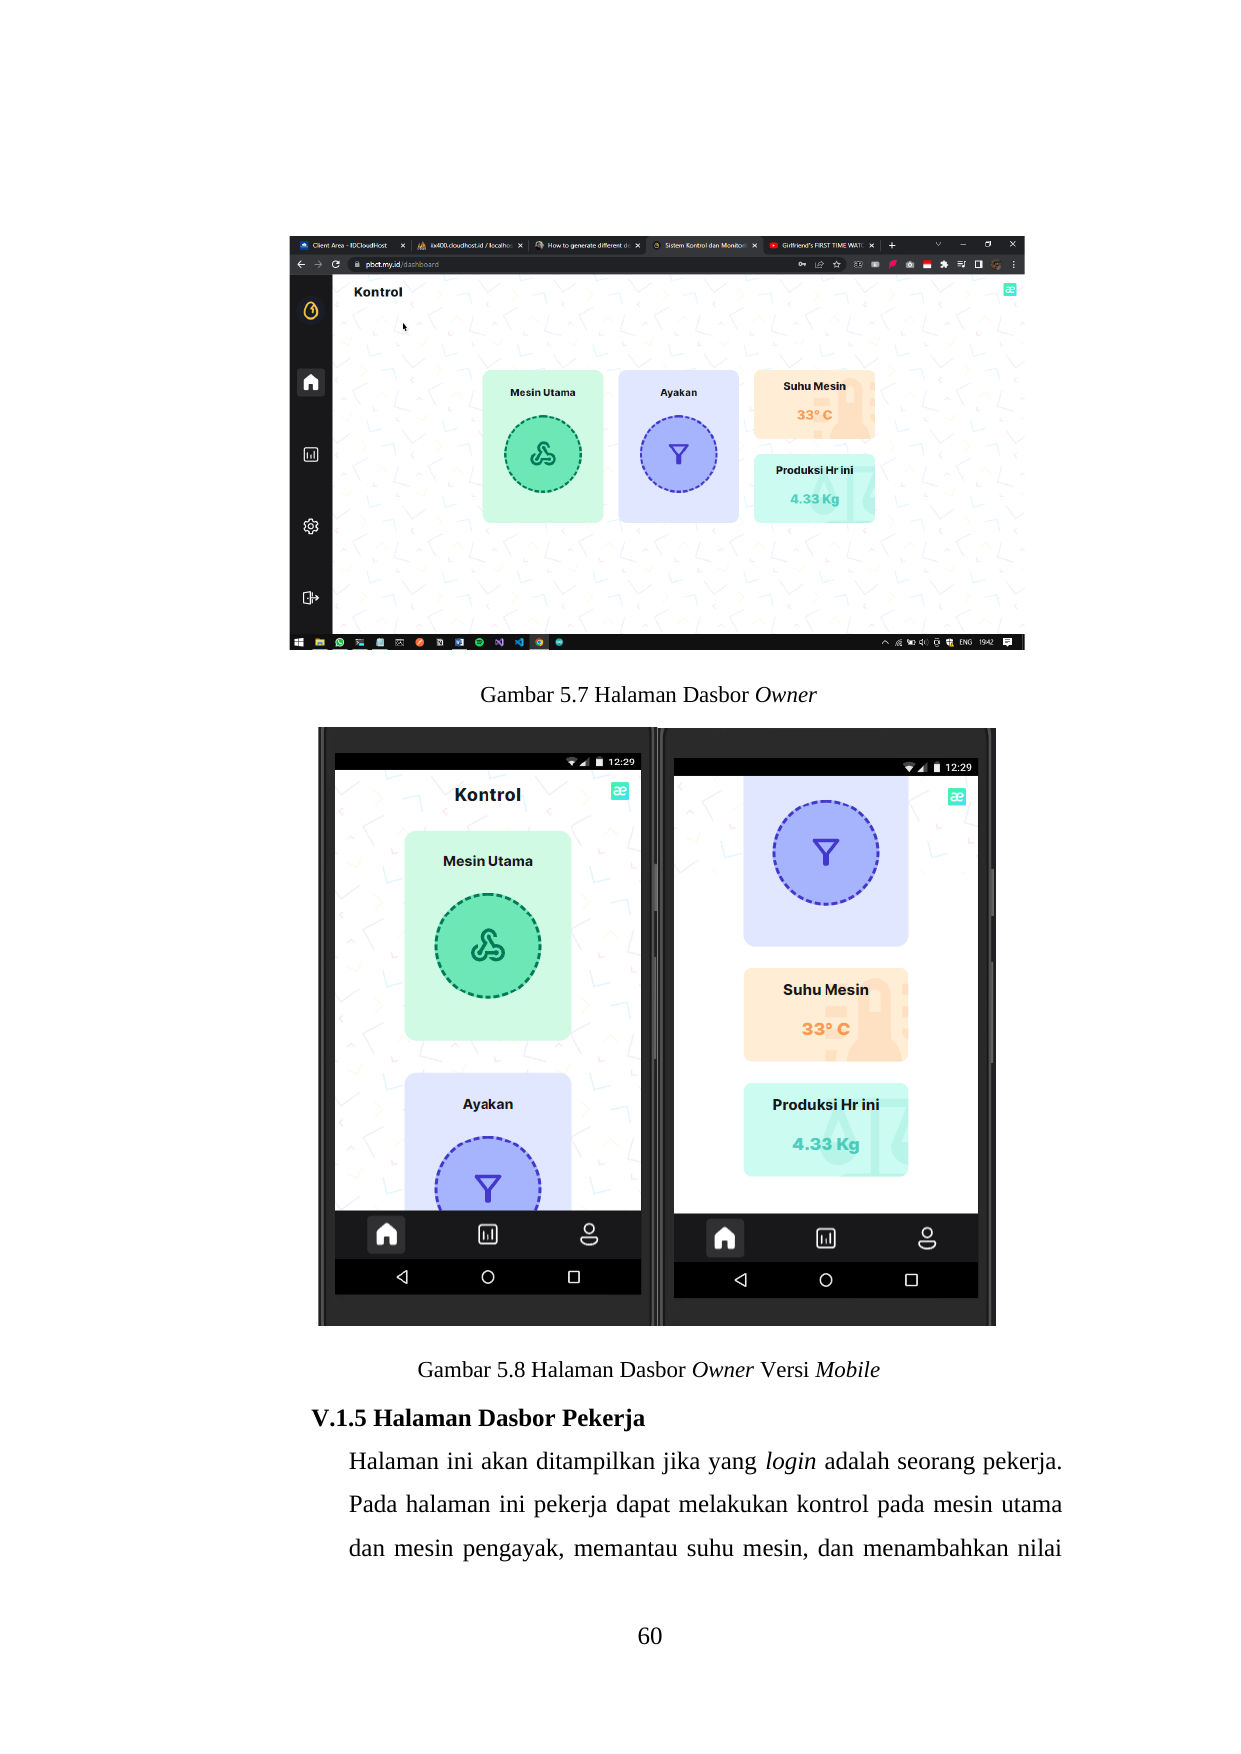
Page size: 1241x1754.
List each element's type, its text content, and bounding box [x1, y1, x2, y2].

subtitle Halaman Dasbor Pekerja [311, 1403, 1063, 1432]
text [349, 1446, 1063, 1561]
picture [289, 236, 1025, 650]
picture [318, 727, 996, 1326]
